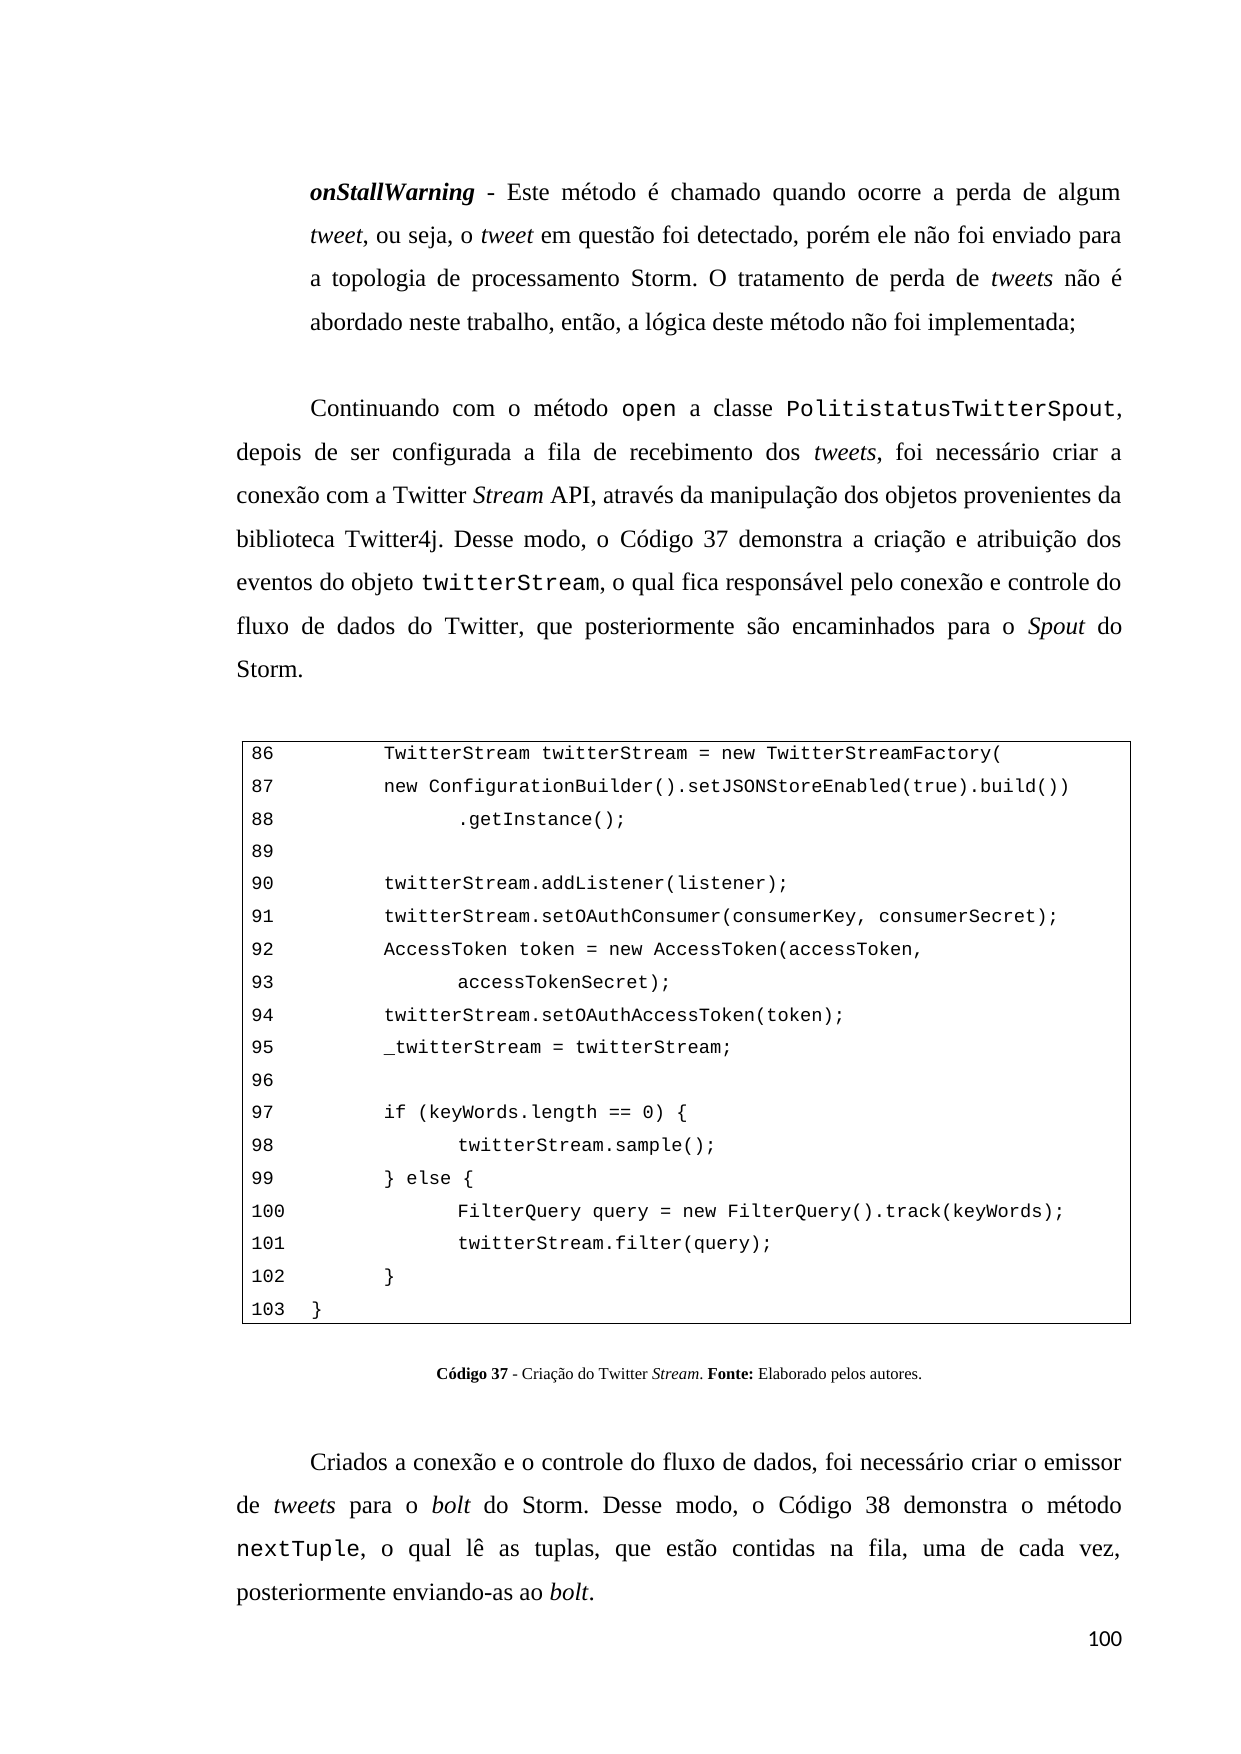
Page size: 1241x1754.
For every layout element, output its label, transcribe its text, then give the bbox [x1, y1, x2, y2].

list twitterStream.setOAuthConsumer(consumerKey, consumerSecret); [243, 904, 1130, 928]
text onStallWarning - Este método é chamado quando ocorre a perda de algum tweet, ou seja, o tweet em questão foi detectado, porém ele não foi enviado para a topologia de processamento Storm. O tratamento de perda de tweets não é abordado neste trabalho, então, a lógica deste método não foi implementada; [310, 177, 1122, 335]
text Criados a conexão e o controle do fluxo de dados, foi necessário criar o emissor de tweets para o bolt do Storm. Desse modo, o Código 38 demonstra o método nextTuple, o qual lê as tuplas, que estão contidas na fila, uma de cada vez, posteriormente enviando-as ao bolt. [236, 1447, 1122, 1606]
list twitterStream.filter(query); [243, 1231, 1130, 1255]
list } [243, 1264, 1130, 1288]
text Continuando com o método open a classe PolitistatusTwitterSpout, depois de ser configurada a fila de recebimento dos tweets, foi necessário criar a conexão com a Twitter Stream API, através da manipulação dos objetos provenientes da biblioteca Twitter4j. Desse modo, o Código 37 demonstra a criação e atribuição dos eventos do objeto twitterStream, o qual fica responsável pelo conexão e controle do fluxo de dados do Twitter, que posteriormente são encaminhados para o Spout do Storm. [236, 393, 1122, 683]
list twitterStream.addListener(listener); [243, 871, 1130, 895]
list accessTokenSecret); [243, 969, 1130, 994]
list new ConfigurationBuilder().setJSONStoreEnabled(true).build()) [243, 773, 1130, 798]
list _twitterStream = twitterStream; [243, 1035, 1130, 1059]
list AccessToken token = new AccessToken(accessToken, [243, 937, 1130, 961]
list if (keyWords.length == 0) { [243, 1100, 1130, 1124]
list .getInstance(); [243, 806, 1130, 831]
list twitterStream.setOAuthAccessToken(token); [243, 1002, 1130, 1027]
list TwitterStream twitterStream = new TwitterStreamFactory( [243, 742, 1130, 765]
text Código 37 - Criação do Twitter Stream. Fonte: Elaborado pelos autores. [236, 1363, 1122, 1383]
list } else { [243, 1165, 1130, 1190]
list FilterQuery query = new FilterQuery().track(keyWords); [243, 1198, 1130, 1223]
list } [243, 1297, 1130, 1323]
list twitterStream.sample(); [243, 1133, 1130, 1157]
